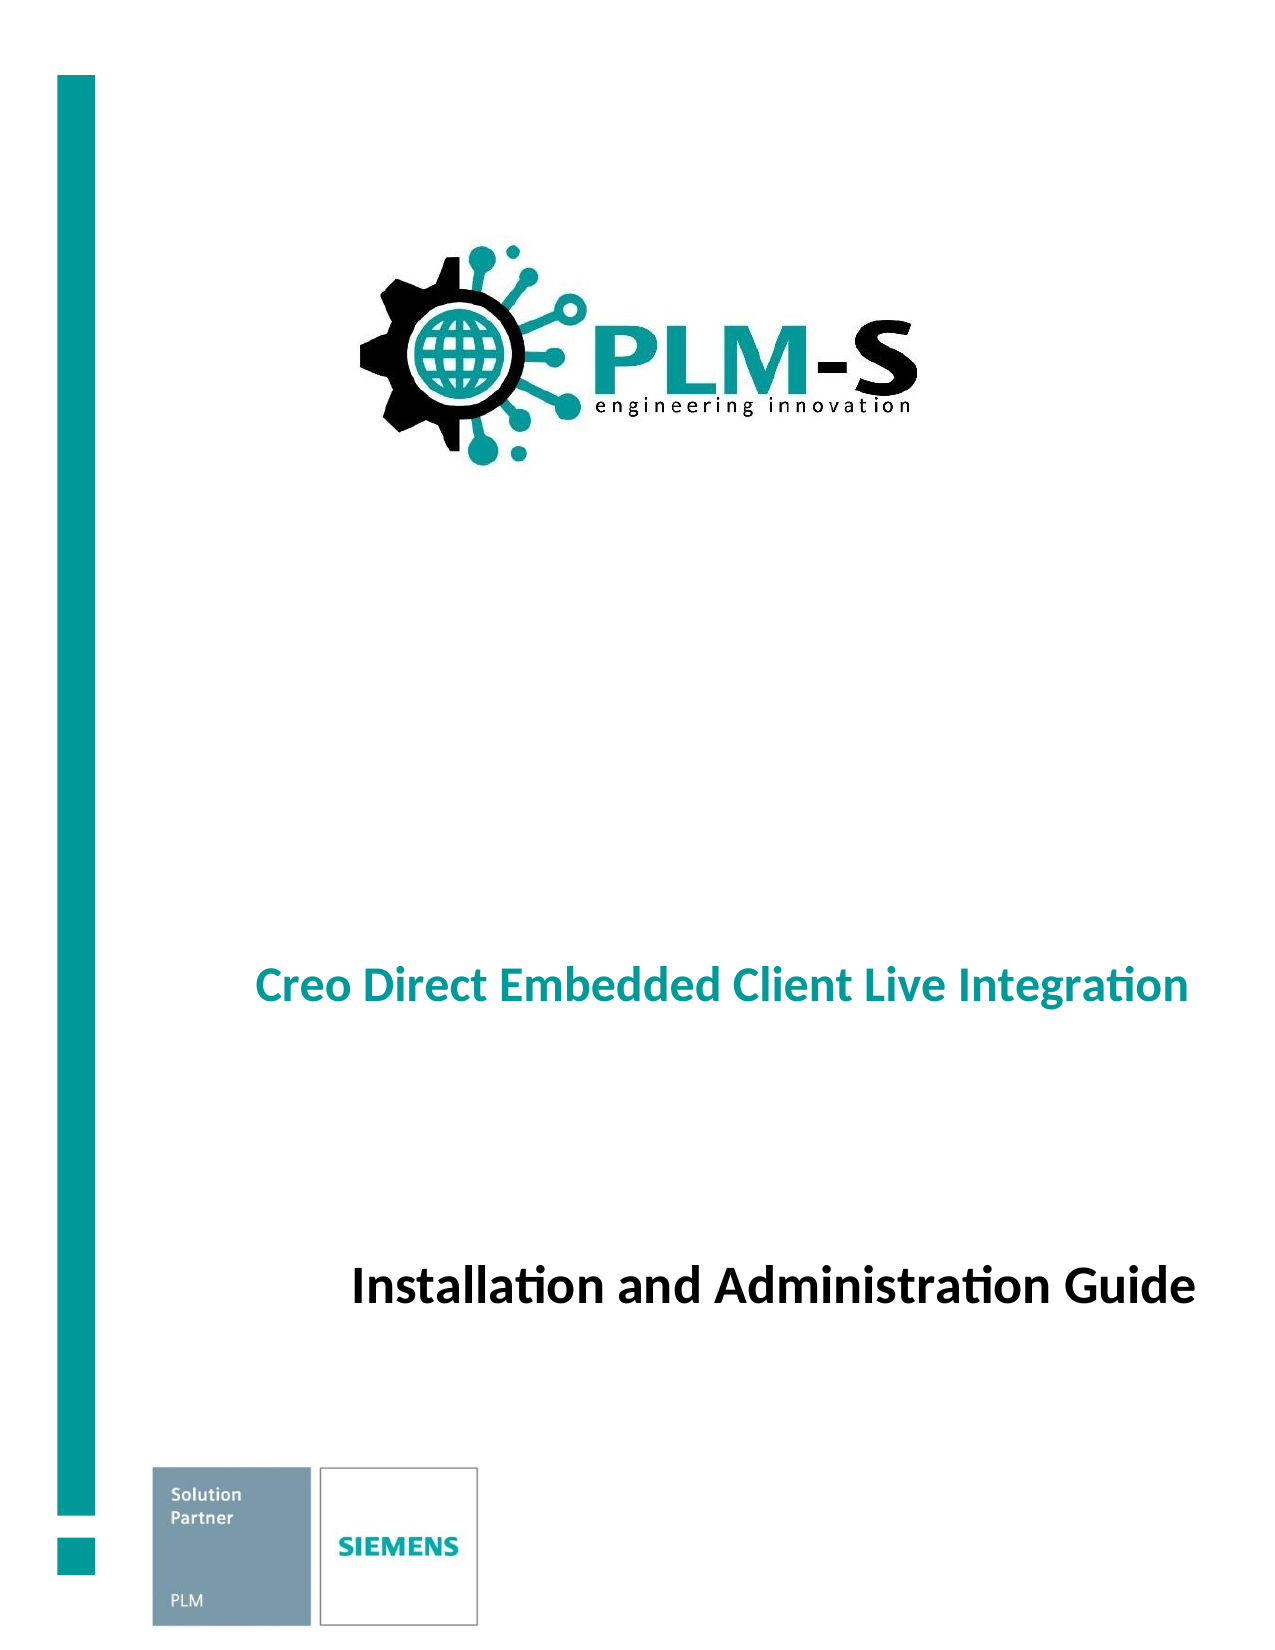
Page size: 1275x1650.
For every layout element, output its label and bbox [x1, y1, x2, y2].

picture [150, 1460, 481, 1629]
picture [357, 235, 918, 476]
